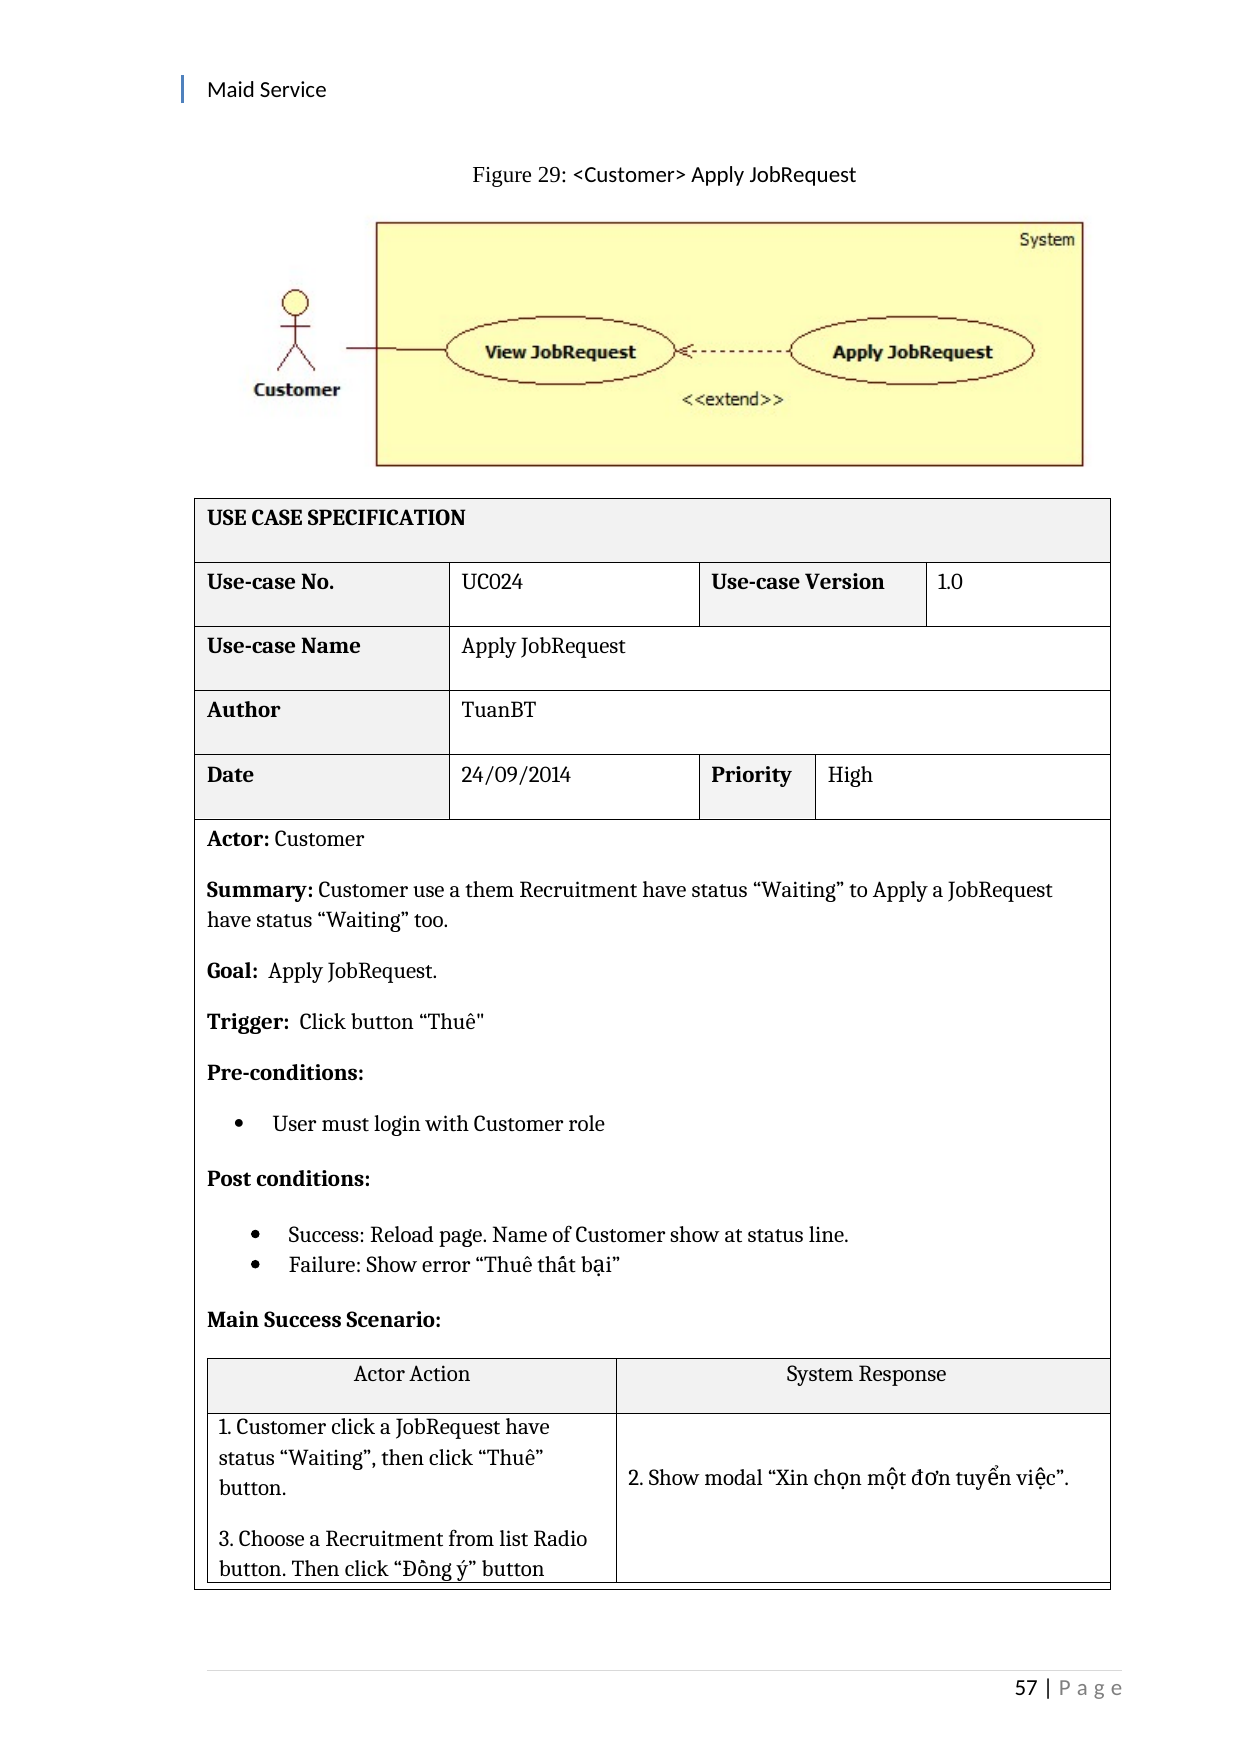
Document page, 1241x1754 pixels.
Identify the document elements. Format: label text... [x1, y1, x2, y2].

table_cell Date [195, 755, 449, 818]
table_cell Author [195, 691, 449, 754]
table_cell 24/09/2014 [450, 755, 699, 818]
table_cell UC024 [450, 563, 699, 626]
table_cell TuanBT [450, 691, 1110, 754]
picture [215, 191, 1114, 498]
table_cell High [816, 755, 1110, 818]
table_cell Apply JobRequest [450, 627, 1110, 690]
table_cell Priority [700, 755, 815, 818]
table_cell Use-case Version [700, 563, 926, 626]
table_header USE CASE SPECIFICATION [195, 499, 1110, 562]
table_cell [195, 820, 1110, 1589]
table_cell Use-case No. [195, 563, 449, 626]
table_cell Use-case Name [195, 627, 449, 690]
table_cell 1.0 [927, 563, 1110, 626]
